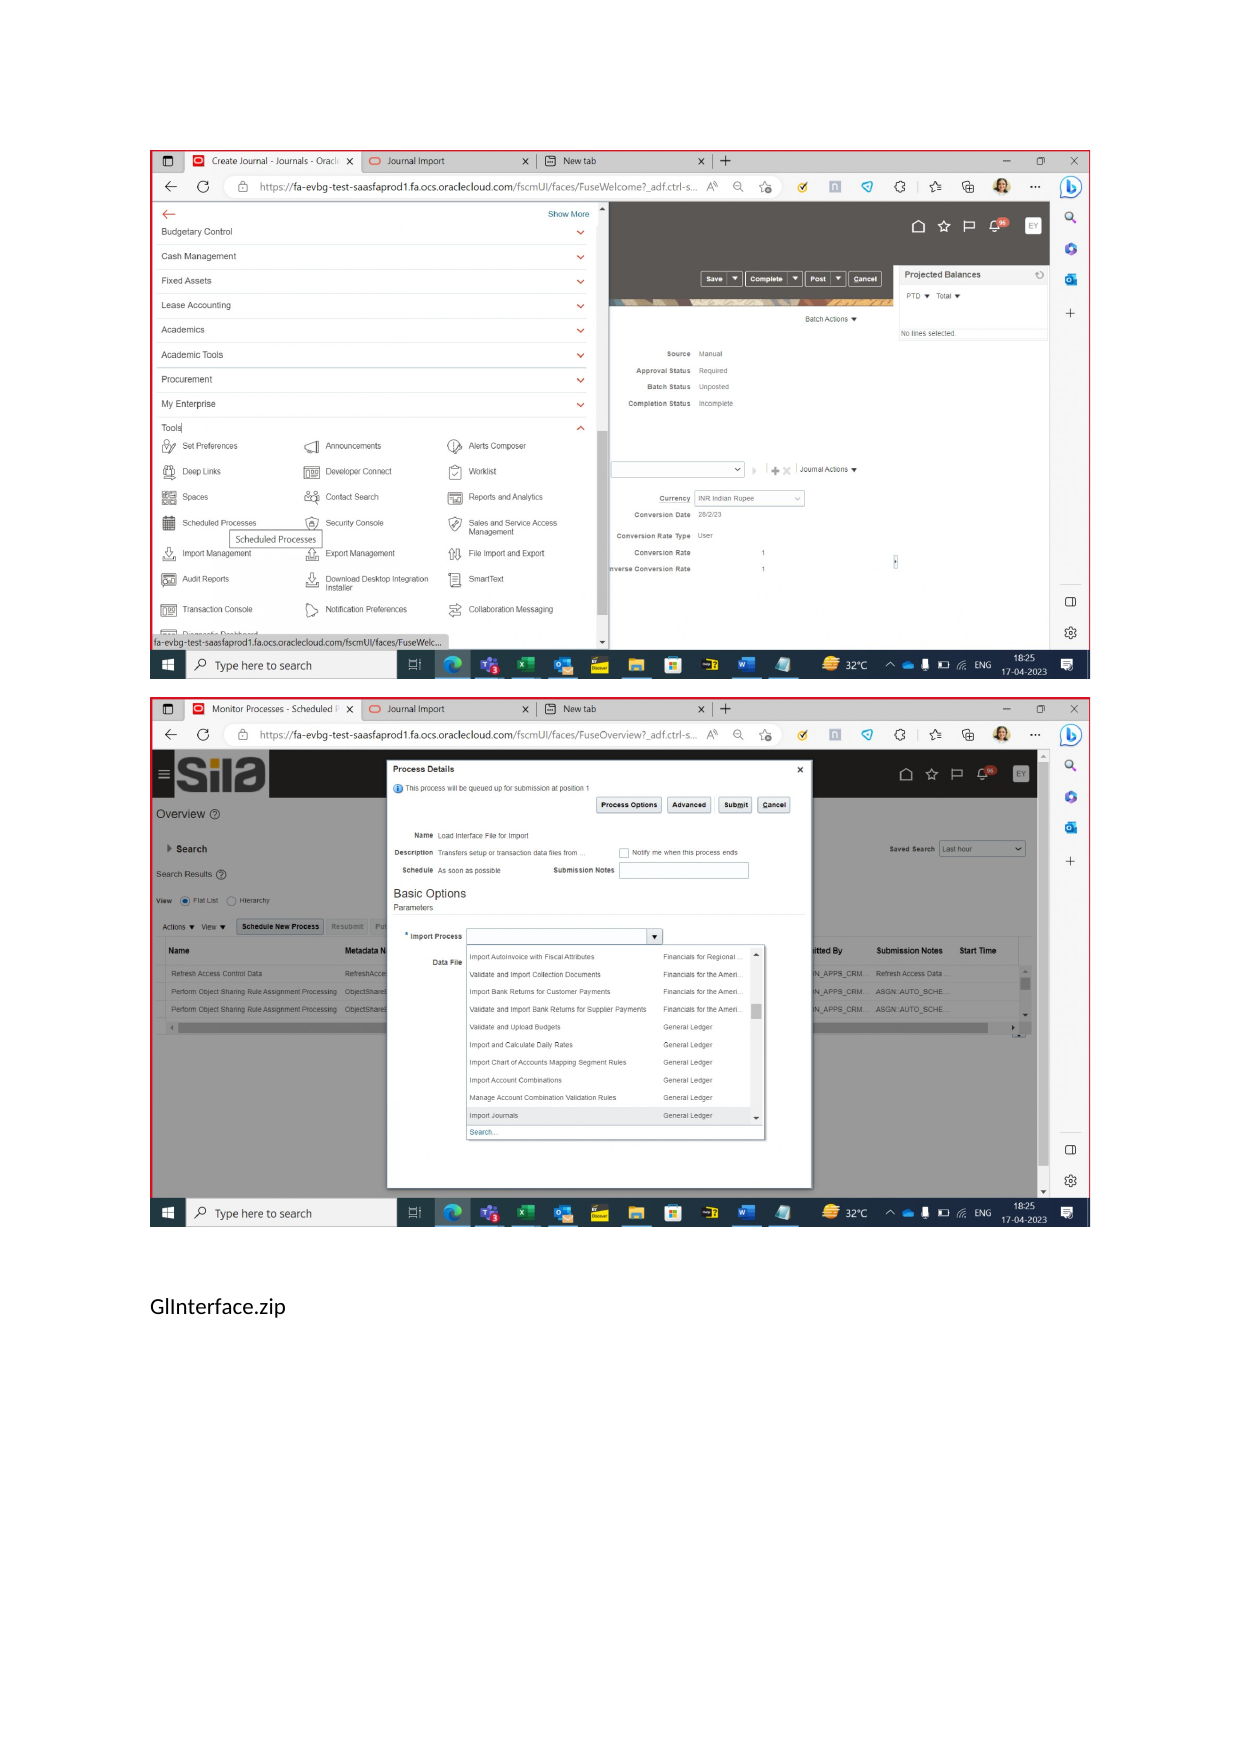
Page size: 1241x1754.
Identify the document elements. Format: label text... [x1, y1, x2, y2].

text GlInterface.zip [150, 1292, 1090, 1320]
picture [150, 150, 1091, 679]
picture [150, 697, 1091, 1227]
